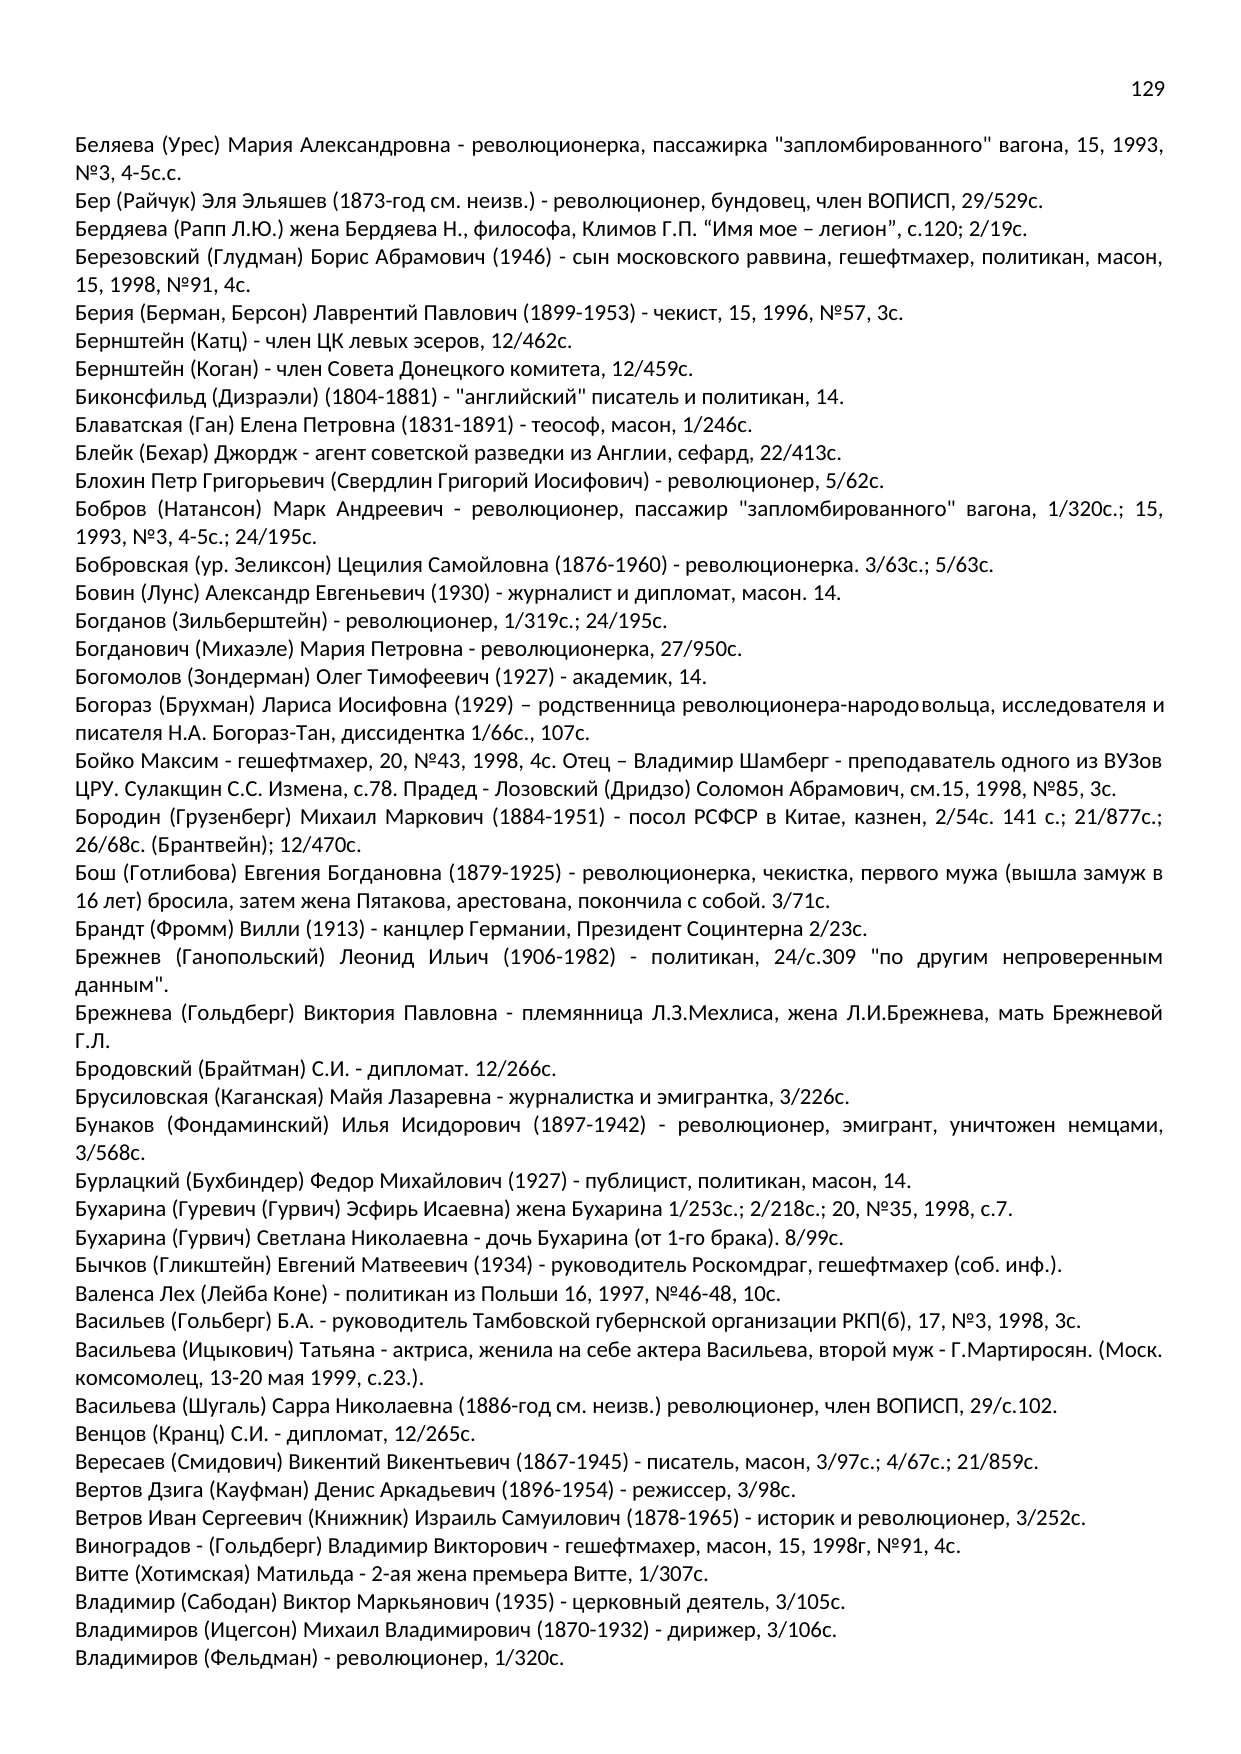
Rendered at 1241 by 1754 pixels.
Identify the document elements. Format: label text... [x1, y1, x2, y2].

text Биконсфильд (Дизраэли) (1804-1881) - "английский" писатель и политикан, 14. [75, 382, 1165, 410]
text Васильев (Гольберг) Б.А. - руководитель Тамбовской губернской организации РКП(б), 17, №3, 1998, 3с. [75, 1307, 1165, 1335]
text Березовский (Глудман) Борис Абрамович (1946) - сын московского раввина, гешефтмахер, политикан, масон, 15, 1998, №91, 4с. [75, 242, 1165, 298]
text Брусиловская (Каганская) Майя Лазаревна - журналистка и эмигрантка, 3/226с. [75, 1082, 1165, 1111]
text Богданович (Михаэле) Мария Петровна - революционерка, 27/950с. [75, 634, 1165, 662]
text Бычков (Гликштейн) Евгений Матвеевич (1934) - руководитель Роскомдраг, гешефтмахер (соб. инф.). [75, 1251, 1165, 1279]
text Бурлацкий (Бухбиндер) Федор Михайлович (1927) - публицист, политикан, масон, 14. [75, 1167, 1165, 1194]
text Бухарина (Гуревич (Гурвич) Эсфирь Исаевна) жена Бухарина 1/253с.; 2/218с.; 20, №35, 1998, с.7. [75, 1194, 1165, 1223]
text Блохин Петр Григорьевич (Свердлин Григорий Иосифович) - революционер, 5/62с. [75, 466, 1165, 494]
text Владимиров (Ицегсон) Михаил Владимирович (1870-1932) - дирижер, 3/106с. [75, 1615, 1165, 1643]
text Венцов (Кранц) С.И. - дипломат, 12/265с. [75, 1419, 1165, 1447]
text Бернштейн (Катц) - член ЦК левых эсеров, 12/462с. [75, 326, 1165, 354]
text Вересаев (Смидович) Викентий Викентьевич (1867-1945) - писатель, масон, 3/97с.; 4/67с.; 21/859с. [75, 1447, 1165, 1475]
text Берия (Берман, Берсон) Лаврентий Павлович (1899-1953) - чекист, 15, 1996, №57, 3с. [75, 298, 1165, 326]
text Васильева (Шугаль) Сарра Николаевна (1886-год см. неизв.) революционер, член ВОПИСП, 29/с.102. [75, 1391, 1165, 1419]
text Вертов Дзига (Кауфман) Денис Аркадьевич (1896-1954) - режиссер, 3/98с. [75, 1475, 1165, 1503]
text Богданов (Зильберштейн) - революционер, 1/319с.; 24/195с. [75, 606, 1165, 634]
text Богораз (Брухман) Лариса Иосифовна (1929) – родственница революционера-народовольца, исследователя и писателя Н.А. Богораз-Тан, диссидентка 1/66с., 107с. [75, 690, 1165, 746]
text Беляева (Урес) Мария Александровна - революционерка, пассажирка "запломбированного" вагона, 15, 1993, №3, 4-5с.c. [75, 130, 1165, 186]
text Брежнев (Ганопольский) Леонид Ильич (1906-1982) - политикан, 24/с.309 "по другим непроверенным данным". [75, 942, 1165, 998]
text Бобров (Натансон) Марк Андреевич - революционер, пассажир "запломбированного" вагона, 1/320с.; 15, 1993, №3, 4-5с.; 24/195с. [75, 494, 1165, 550]
text Васильева (Ицыкович) Татьяна - актриса, женила на себе актера Васильева, второй муж - Г.Мартиросян. (Моск. комсомолец, 13-20 мая 1999, с.23.). [75, 1335, 1165, 1391]
text Богомолов (Зондерман) Олег Тимофеевич (1927) - академик, 14. [75, 662, 1165, 690]
text Владимир (Сабодан) Виктор Маркьянович (1935) - церковный деятель, 3/105с. [75, 1587, 1165, 1615]
text Владимиров (Фельдман) - революционер, 1/320с. [75, 1643, 1165, 1671]
text Ветров Иван Сергеевич (Книжник) Израиль Самуилович (1878-1965) - историк и революционер, 3/252с. [75, 1503, 1165, 1531]
text Бойко Максим - гешефтмахер, 20, №43, 1998, 4с. Отец – Владимир Шамберг - преподаватель одного из ВУЗов ЦРУ. Сулакщин С.С. Измена, с.78. Прадед - Лозовский (Дридзо) Соломон Абрамович, см.15, 1998, №85, 3с. [75, 746, 1165, 802]
text Бовин (Лунс) Александр Евгеньевич (1930) - журналист и дипломат, масон. 14. [75, 578, 1165, 606]
text Бунаков (Фондаминский) Илья Исидорович (1897-1942) - революционер, эмигрант, уничтожен немцами, 3/568с. [75, 1111, 1165, 1167]
text Бернштейн (Коган) - член Совета Донецкого комитета, 12/459с. [75, 354, 1165, 382]
text Бухарина (Гурвич) Светлана Николаевна - дочь Бухарина (от 1-го брака). 8/99с. [75, 1223, 1165, 1251]
text Виноградов - (Гольдберг) Владимир Викторович - гешефтмахер, масон, 15, 1998г, №91, 4с. [75, 1531, 1165, 1559]
text Витте (Хотимская) Матильда - 2-ая жена премьера Витте, 1/307с. [75, 1559, 1165, 1587]
text Брандт (Фромм) Вилли (1913) - канцлер Германии, Президент Социнтерна 2/23с. [75, 914, 1165, 942]
text Валенса Лех (Лейба Коне) - политикан из Польши 16, 1997, №46-48, 10с. [75, 1279, 1165, 1307]
text Бер (Райчук) Эля Эльяшев (1873-год см. неизв.) - революционер, бундовец, член ВОПИСП, 29/529с. [75, 186, 1165, 214]
text Бобровская (ур. Зеликсон) Цецилия Самойловна (1876-1960) - революционерка. 3/63с.; 5/63с. [75, 550, 1165, 578]
text Бердяева (Рапп Л.Ю.) жена Бердяева Н., философа, Климов Г.П. “Имя мое – легион”, с.120; 2/19с. [75, 214, 1165, 242]
text Блейк (Бехар) Джордж - агент советской разведки из Англии, сефард, 22/413с. [75, 438, 1165, 466]
text Блаватская (Ган) Елена Петровна (1831-1891) - теософ, масон, 1/246с. [75, 410, 1165, 438]
text Брежнева (Гольдберг) Виктория Павловна - племянница Л.З.Мехлиса, жена Л.И.Брежнева, мать Брежневой Г.Л. [75, 998, 1165, 1054]
text Бородин (Грузенберг) Михаил Маркович (1884-1951) - посол РСФСР в Китае, казнен, 2/54с. 141 с.; 21/877с.; 26/68с. (Брантвейн); 12/470с. [75, 802, 1165, 858]
text Бродовский (Брайтман) С.И. - дипломат. 12/266с. [75, 1054, 1165, 1082]
text Бош (Готлибова) Евгения Богдановна (1879-1925) - революционерка, чекистка, первого мужа (вышла замуж в 16 лет) бросила, затем жена Пятакова, арестована, покончила с собой. 3/71с. [75, 858, 1165, 914]
